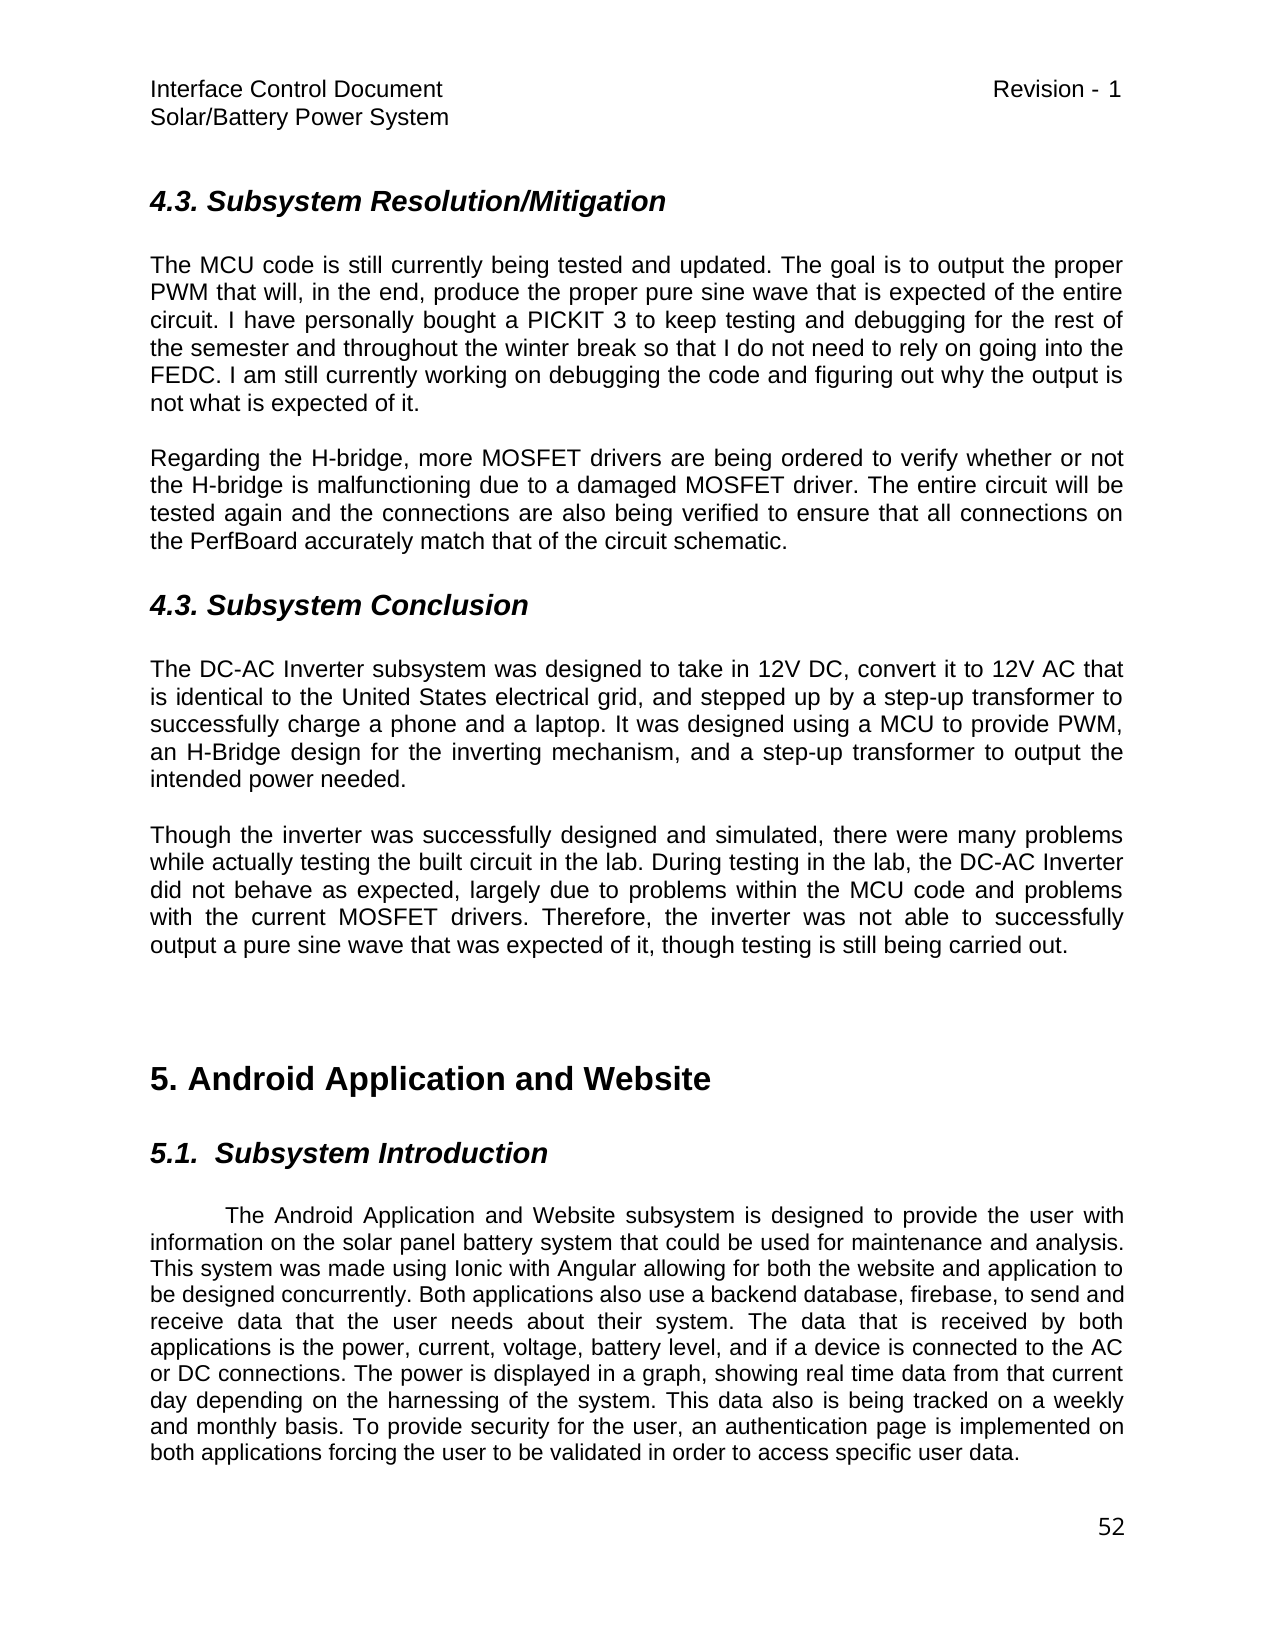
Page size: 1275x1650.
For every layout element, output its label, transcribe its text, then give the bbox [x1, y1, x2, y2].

text 5.1. Subsystem Introduction [150, 1136, 1125, 1169]
text Though the inverter was successfully designed and simulated, there were many problems while actually testing the built circuit in the lab. During testing in the lab, the DC-AC Inverter did not behave as expected, largely due to problems within the MCU code and problems with the current MOSFET drivers. Therefore, the inverter was not able to successfully output a pure sine wave that was expected of it, though testing is still being carried out. [150, 821, 1125, 958]
text 4.3. Subsystem Conclusion [150, 588, 1125, 621]
text The DC-AC Inverter subsystem was designed to take in 12V DC, convert it to 12V AC that is identical to the United States electrical grid, and stepped up by a step-up transformer to successfully charge a phone and a laptop. It was designed using a MCU to provide PWM, an H-Bridge design for the inverting mechanism, and a step-up transformer to output the intended power needed. [150, 655, 1125, 793]
text The MCU code is still currently being tested and updated. The goal is to output the proper PWM that will, in the end, produce the proper pure sine wave that is expected of the entire circuit. I have personally bought a PICKIT 3 to keep testing and debugging for the rest of the semester and throughout the winter break so that I do not need to rely on going into the FEDC. I am still currently working on debugging the code and figuring out why the output is not what is expected of it. [150, 251, 1125, 416]
text The Android Application and Website subsystem is designed to provide the user with information on the solar panel battery system that could be used for maintenance and analysis. This system was made using Ionic with Angular allowing for both the website and application to be designed concurrently. Both applications also use a backend database, firebase, to send and receive data that the user needs about their system. The data that is received by both applications is the power, current, voltage, battery level, and if a device is connected to the AC or DC connections. The power is displayed in a graph, showing real time data from that current day depending on the harnessing of the system. This data also is being tracked on a weekly and monthly basis. To provide security for the user, an authentication page is implemented on both applications forcing the user to be validated in order to access specific user data. [150, 1202, 1125, 1466]
text 4.3. Subsystem Resolution/Mitigation [150, 183, 1125, 217]
text Regarding the H-bridge, more MOSFET drivers are being ordered to verify whether or not the H-bridge is malfunctioning due to a damaged MOSFET driver. The entire circuit will be tested again and the connections are also being verified to ensure that all connections on the PerfBoard accurately match that of the circuit schematic. [150, 444, 1125, 554]
list Android Application and Website [150, 1059, 1125, 1098]
